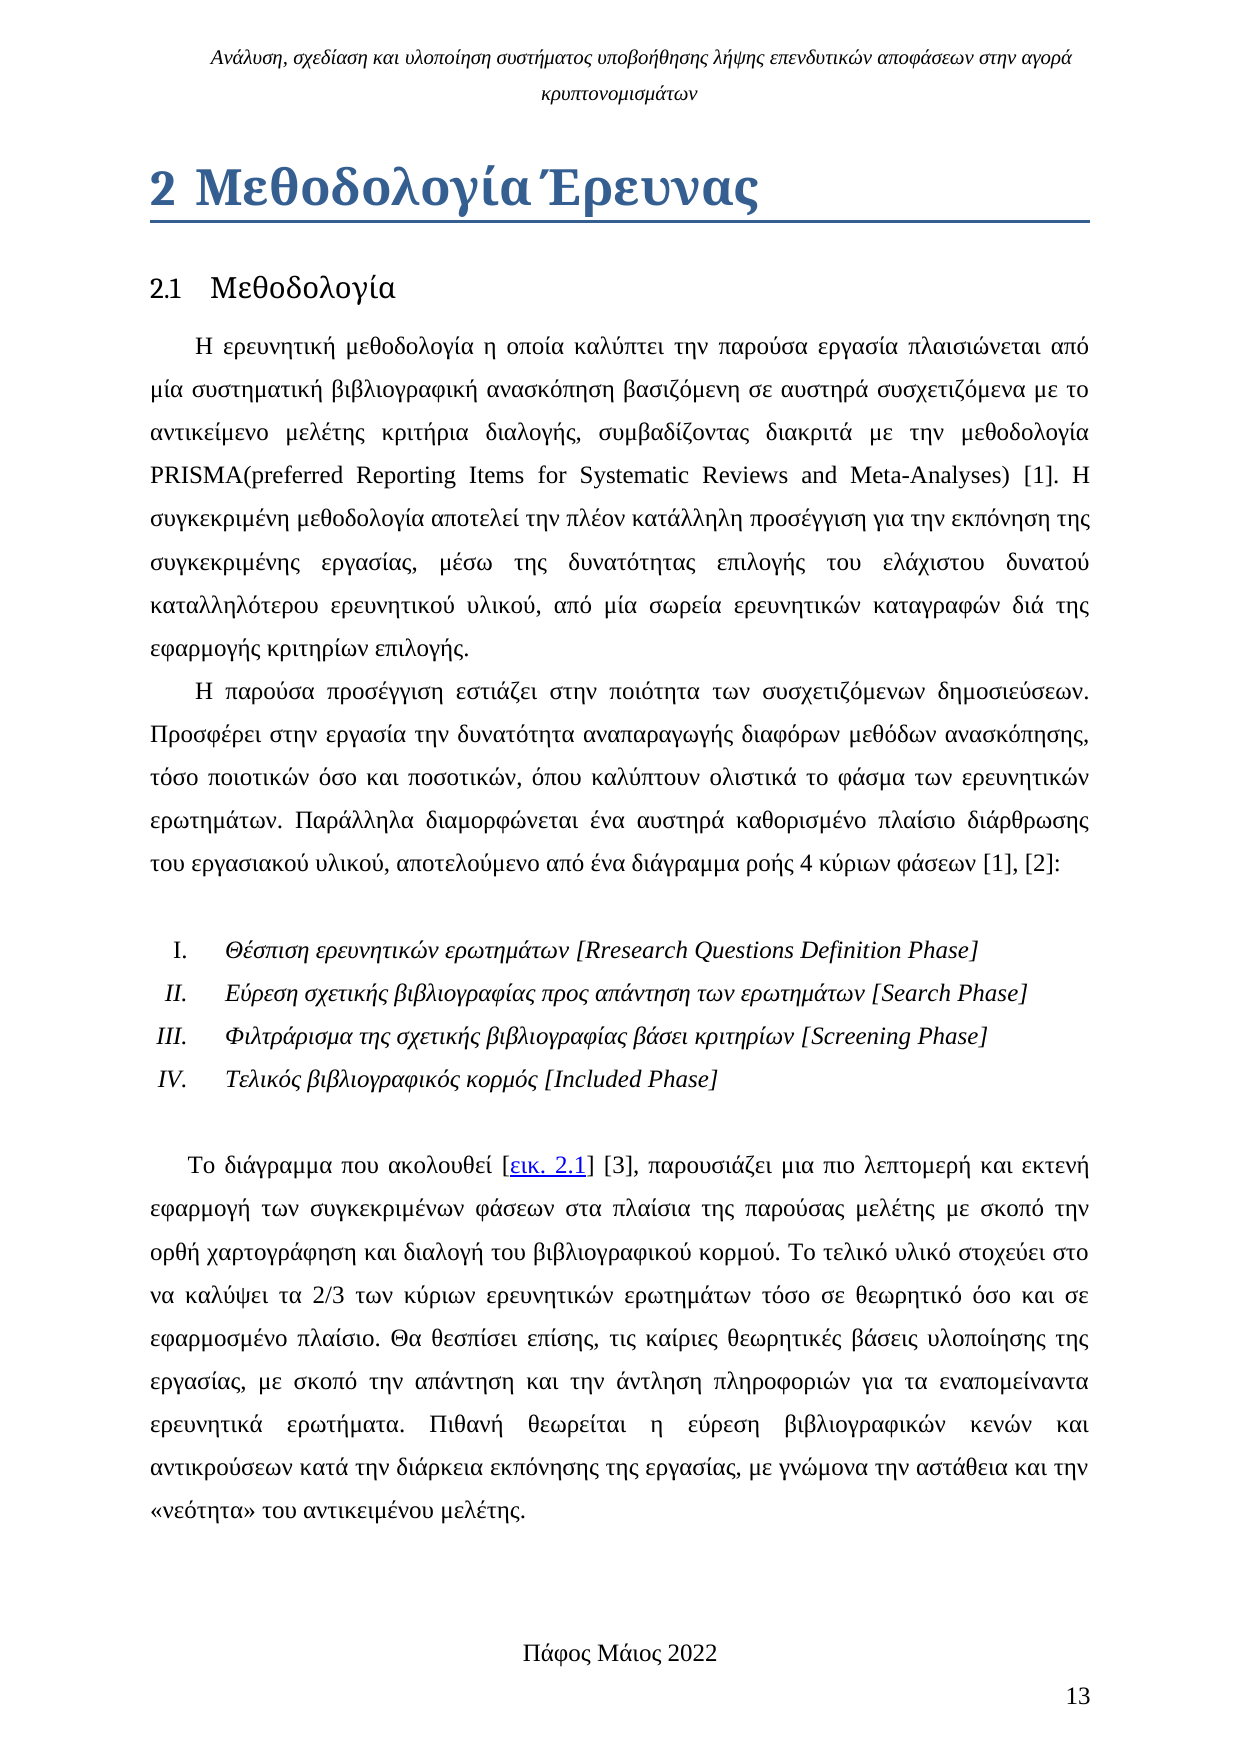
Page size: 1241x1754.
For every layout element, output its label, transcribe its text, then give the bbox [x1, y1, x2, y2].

list Τελικός βιβλιογραφικός κορμός [Included Phase] [187, 1064, 1090, 1093]
text Η ερευνητική μεθοδολογία η οποία καλύπτει την παρούσα εργασία πλαισιώνεται από μία συστηματική βιβλιογραφική ανασκόπηση βασιζόμενη σε αυστηρά συσχετιζόμενα με το αντικείμενο μελέτης κριτήρια διαλογής, συμβαδίζοντας διακριτά με την μεθοδολογία PRISMA(preferred Reporting Items for Systematic Reviews and Meta-Analyses) . Η συγκεκριμένη μεθοδολογία αποτελεί την πλέον κατάλληλη προσέγγιση για την εκπόνηση της συγκεκριμένης εργασίας, μέσω της δυνατότητας επιλογής του ελάχιστου δυνατού καταλληλότερου ερευνητικού υλικού, από μία σωρεία ερευνητικών καταγραφών διά της εφαρμογής κριτηρίων επιλογής. [150, 331, 1090, 662]
text Η παρούσα προσέγγιση εστιάζει στην ποιότητα των συσχετιζόμενων δημοσιεύσεων. Προσφέρει στην εργασία την δυνατότητα αναπαραγωγής διαφόρων μεθόδων ανασκόπησης, τόσο ποιοτικών όσο και ποσοτικών, όπου καλύπτουν ολιστικά το φάσμα των ερευνητικών ερωτημάτων. Παράλληλα διαμορφώνεται ένα αυστηρά καθορισμένο πλαίσιο διάρθρωσης του εργασιακού υλικού, αποτελούμενο από ένα διάγραμμα ροής 4 κύριων φάσεων : [150, 676, 1090, 877]
list Θέσπιση ερευνητικών ερωτημάτων [Rresearch Questions Definition Phase] [187, 935, 1090, 963]
subtitle Μεθοδολογία [150, 272, 1090, 306]
text Το διάγραμμα που ακολουθεί [εικ. 2.1] , παρουσιάζει μια πιο λεπτομερή και εκτενή εφαρμογή των συγκεκριμένων φάσεων στα πλαίσια της παρούσας μελέτης με σκοπό την ορθή χαρτογράφηση και διαλογή του βιβλιογραφικού κορμού. Το τελικό υλικό στοχεύει στο να καλύψει τα 2/3 των κύριων ερευνητικών ερωτημάτων τόσο σε θεωρητικό όσο και σε εφαρμοσμένο πλαίσιο. Θα θεσπίσει επίσης, τις καίριες θεωρητικές βάσεις υλοποίησης της εργασίας, με σκοπό την απάντηση και την άντληση πληροφοριών για τα εναπομείναντα ερευνητικά ερωτήματα. Πιθανή θεωρείται η εύρεση βιβλιογραφικών κενών και αντικρούσεων κατά την διάρκεια εκπόνησης της εργασίας, με γνώμονα την αστάθεια και την «νεότητα» του αντικειμένου μελέτης. [150, 1150, 1090, 1524]
list Εύρεση σχετικής βιβλιογραφίας προς απάντηση των ερωτημάτων [Search Phase] [187, 978, 1090, 1007]
subtitle Μεθοδολογία Έρευνας [150, 160, 1090, 220]
list Φιλτράρισμα της σχετικής βιβλιογραφίας βάσει κριτηρίων [Screening Phase] [187, 1021, 1090, 1050]
